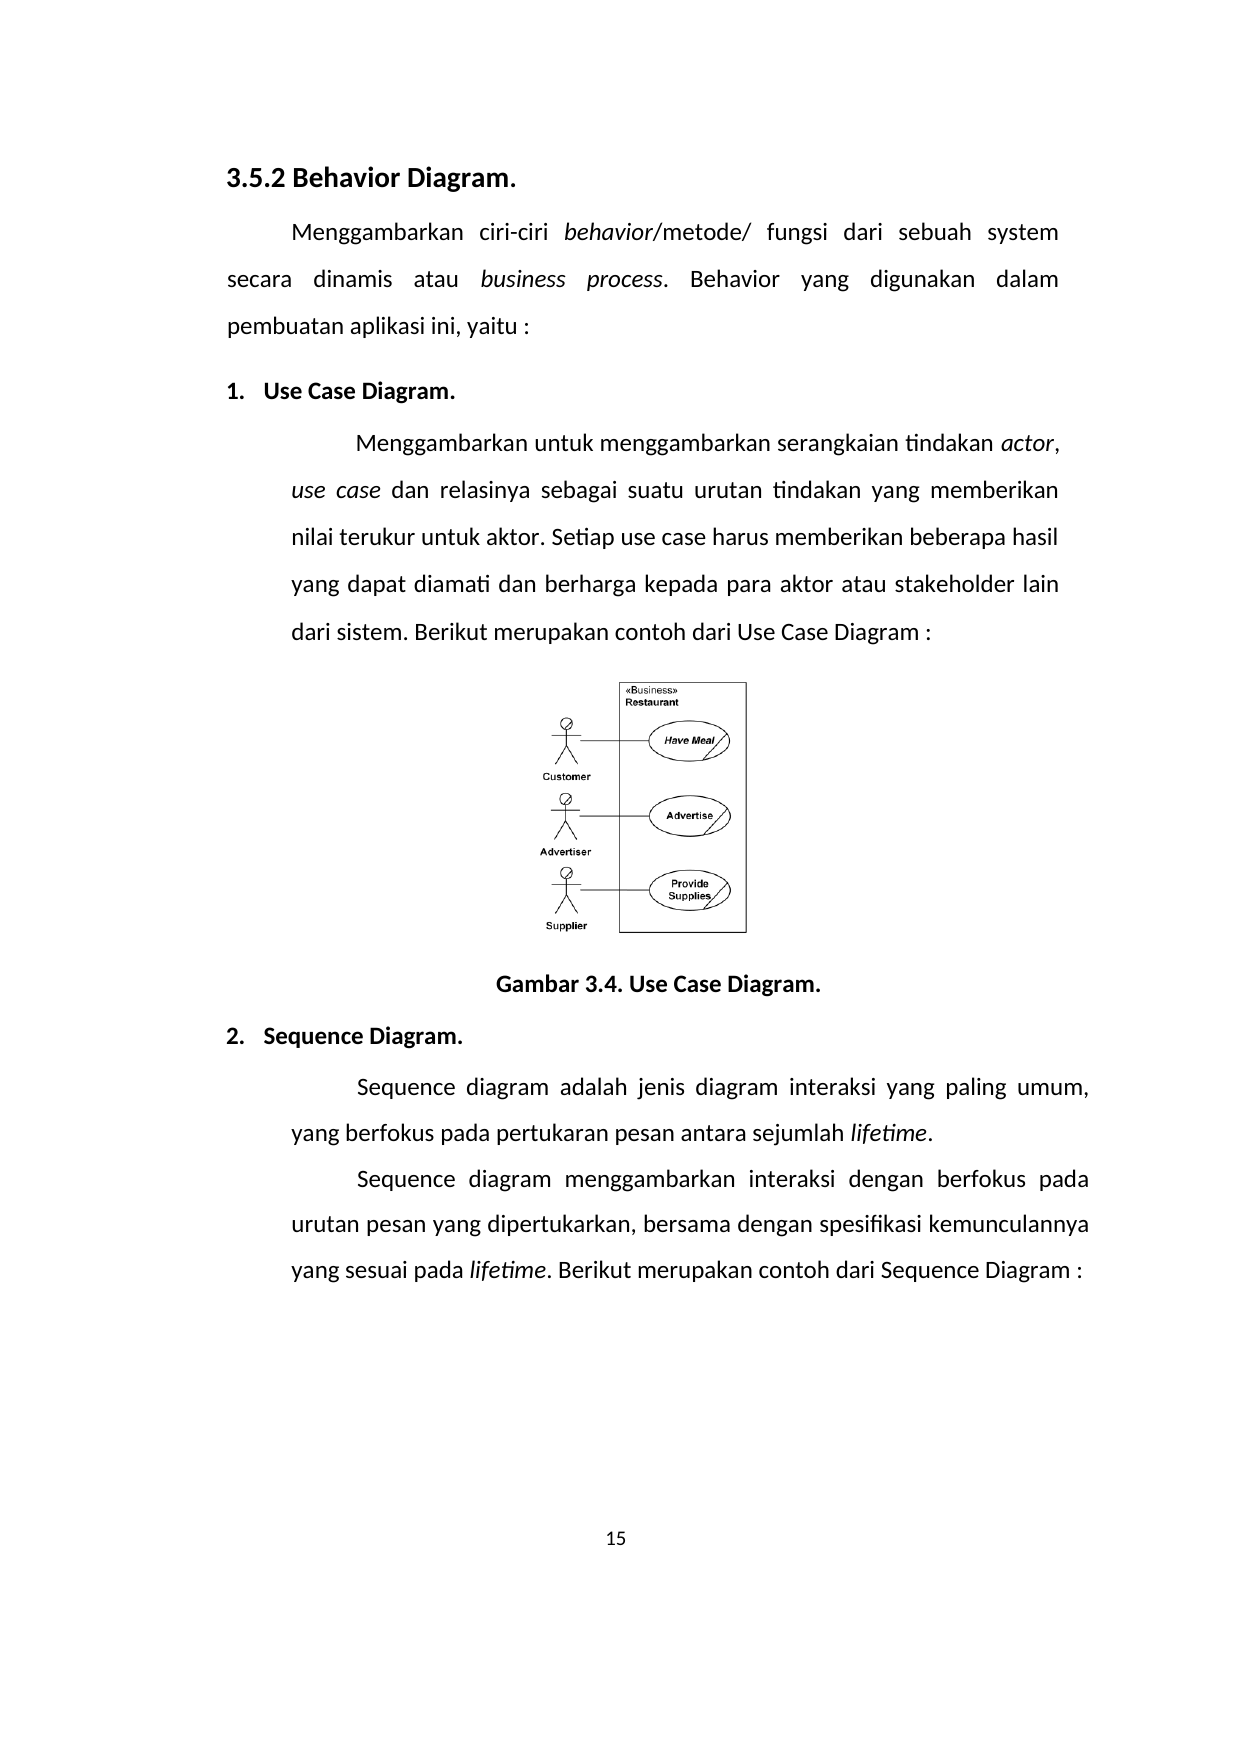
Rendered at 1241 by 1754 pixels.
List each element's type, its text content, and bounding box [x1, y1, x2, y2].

subtitle Gambar 3.4. Use Case Diagram. [226, 968, 1092, 999]
subtitle Use Case Diagram. [226, 375, 1092, 406]
text Sequence diagram adalah jenis diagram interaksi yang paling umum, yang berfokus pada pertukaran pesan antara sejumlah lifetime. [291, 1071, 1090, 1148]
subtitle 3.5.2 Behavior Diagram. [226, 159, 1092, 195]
text Menggambarkan untuk menggambarkan serangkaian tindakan actor, use case dan relasinya sebagai suatu urutan tindakan yang memberikan nilai terukur untuk aktor. Setiap use case harus memberikan beberapa hasil yang dapat diamati dan berharga kepada para aktor atau stakeholder lain dari sistem. Berikut merupakan contoh dari Use Case Diagram : [291, 427, 1060, 646]
subtitle Sequence Diagram. [226, 1020, 1092, 1051]
text Sequence diagram menggambarkan interaksi dengan berfokus pada urutan pesan yang dipertukarkan, bersama dengan spesifikasi kemunculannya yang sesuai pada lifetime. Berikut merupakan contoh dari Sequence Diagram : [291, 1163, 1090, 1285]
text Menggambarkan ciri-ciri behavior/metode/ fungsi dari sebuah system secara dinamis atau business process. Behavior yang digunakan dalam pembuatan aplikasi ini, yaitu : [227, 216, 1059, 341]
picture [538, 681, 748, 934]
